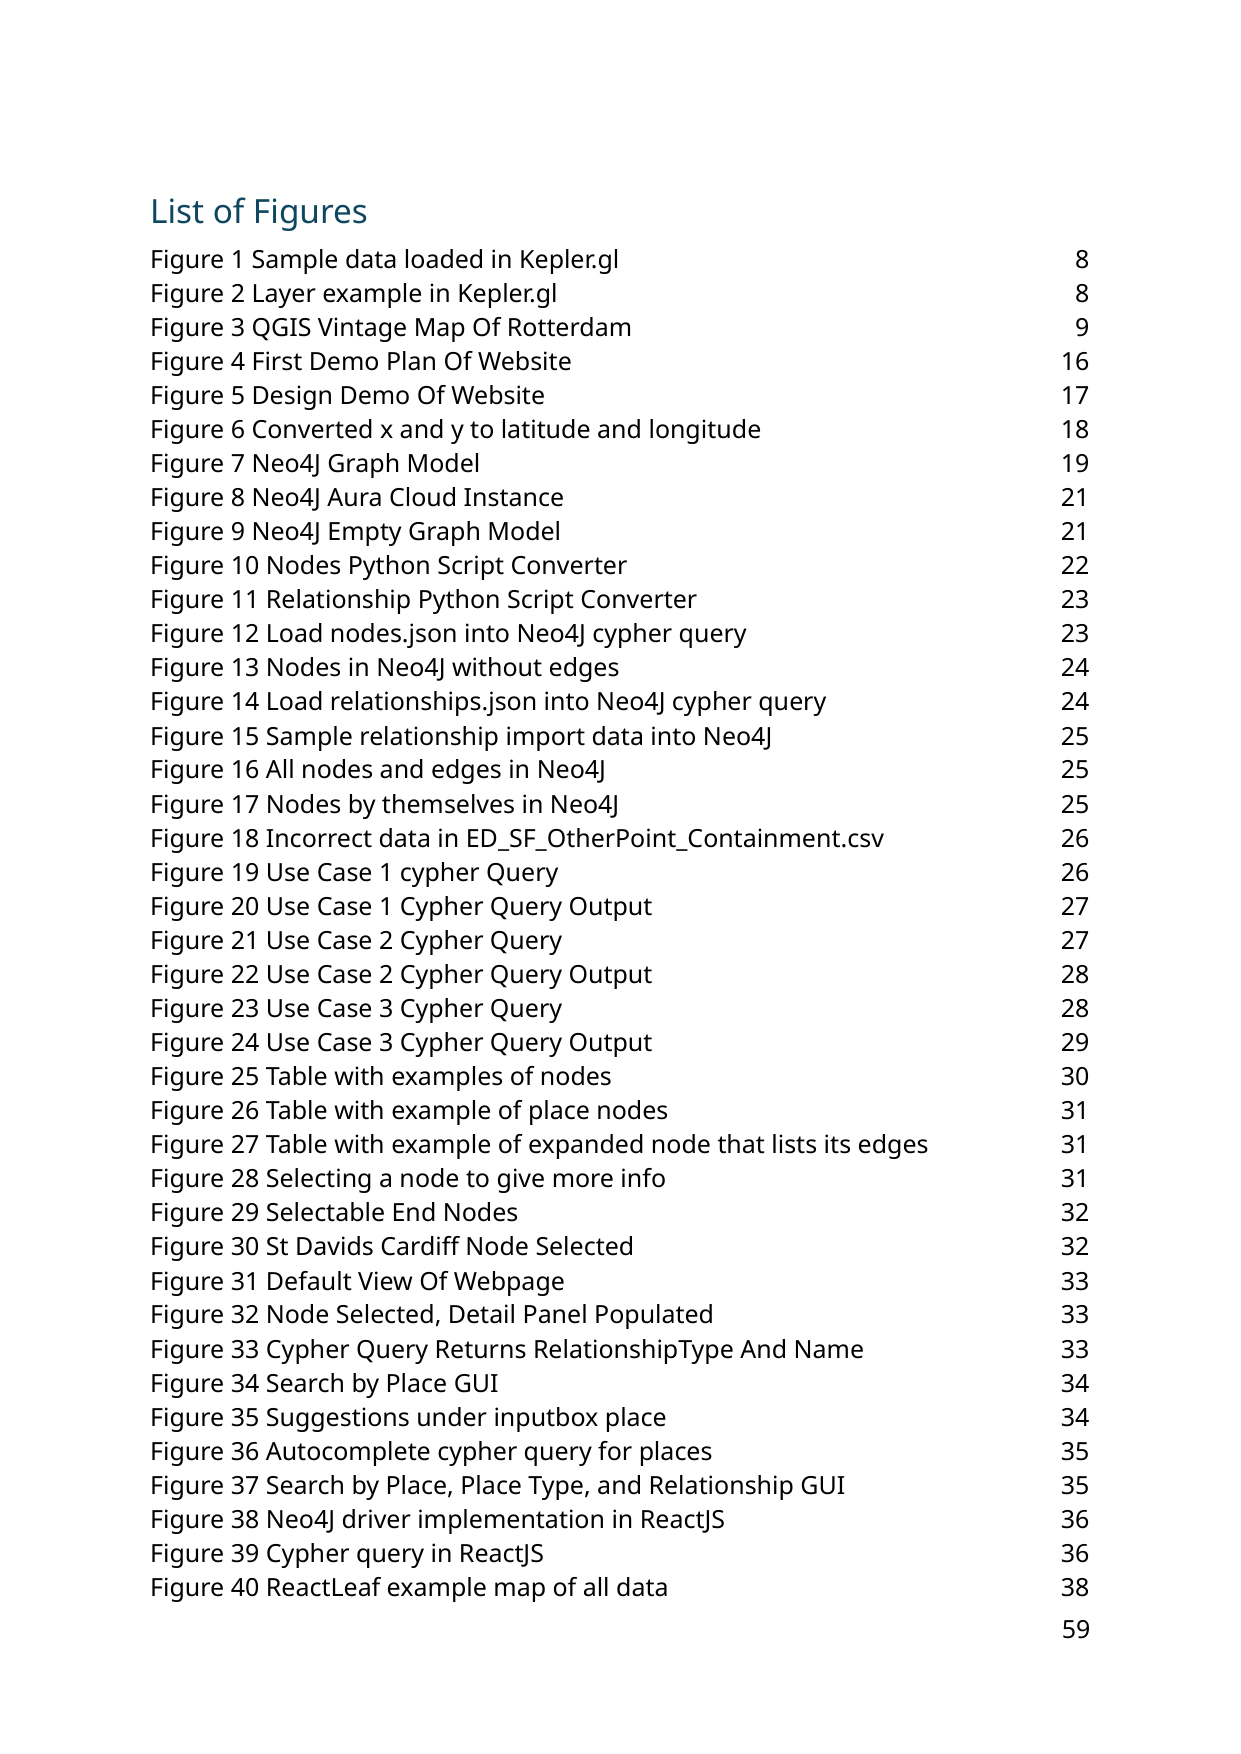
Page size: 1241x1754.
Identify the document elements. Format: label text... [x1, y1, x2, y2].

text Figure 8 Neo4J Aura Cloud Instance 21 [150, 480, 1090, 514]
text Figure 7 Neo4J Graph Model 19 [150, 446, 1090, 480]
text Figure 33 Cypher Query Returns RelationshipType And Name 33 [150, 1331, 1090, 1365]
text Figure 30 St Davids Cardiff Node Selected 32 [150, 1229, 1090, 1263]
text Figure 12 Load nodes.json into Neo4J cypher query 23 [150, 616, 1090, 650]
text Figure 17 Nodes by themselves in Neo4J 25 [150, 786, 1090, 820]
text Figure 25 Table with examples of nodes 30 [150, 1059, 1090, 1093]
text Figure 18 Incorrect data in ED_SF_OtherPoint_Containment.csv 26 [150, 820, 1090, 854]
text Figure 16 All nodes and edges in Neo4J 25 [150, 752, 1090, 786]
text Figure 21 Use Case 2 Cypher Query 27 [150, 922, 1090, 957]
text Figure 35 Suggestions under inputbox place 34 [150, 1399, 1090, 1433]
text Figure 36 Autocomplete cypher query for places 35 [150, 1433, 1090, 1467]
text Figure 31 Default View Of Webpage 33 [150, 1263, 1090, 1297]
text Figure 38 Neo4J driver implementation in ReactJS 36 [150, 1502, 1090, 1536]
text Figure 28 Selecting a node to give more info 31 [150, 1161, 1090, 1195]
text Figure 20 Use Case 1 Cypher Query Output 27 [150, 888, 1090, 922]
text Figure 10 Nodes Python Script Converter 22 [150, 548, 1090, 582]
text Figure 14 Load relationships.json into Neo4J cypher query 24 [150, 684, 1090, 718]
text Figure 11 Relationship Python Script Converter 23 [150, 582, 1090, 616]
text Figure 32 Node Selected, Detail Panel Populated 33 [150, 1297, 1090, 1331]
text Figure 27 Table with example of expanded node that lists its edges 31 [150, 1127, 1090, 1161]
text Figure 19 Use Case 1 cypher Query 26 [150, 854, 1090, 888]
text Figure 29 Selectable End Nodes 32 [150, 1195, 1090, 1229]
text Figure 37 Search by Place, Place Type, and Relationship GUI 35 [150, 1467, 1090, 1502]
text Figure 4 First Demo Plan Of Website 16 [150, 343, 1090, 377]
text Figure 1 Sample data loaded in Kepler.gl 8 [150, 241, 1090, 275]
text Figure 3 QGIS Vintage Map Of Rotterdam 9 [150, 309, 1090, 343]
text Figure 39 Cypher query in ReactJS 36 [150, 1536, 1090, 1570]
text Figure 40 ReactLeaf example map of all data 38 [150, 1570, 1090, 1604]
text Figure 24 Use Case 3 Cypher Query Output 29 [150, 1025, 1090, 1059]
text Figure 23 Use Case 3 Cypher Query 28 [150, 991, 1090, 1025]
text Figure 9 Neo4J Empty Graph Model 21 [150, 514, 1090, 548]
subtitle List of Figures [150, 187, 1090, 233]
text Figure 15 Sample relationship import data into Neo4J 25 [150, 718, 1090, 752]
text Figure 26 Table with example of place nodes 31 [150, 1093, 1090, 1127]
text Figure 6 Converted x and y to latitude and longitude 18 [150, 412, 1090, 446]
text Figure 2 Layer example in Kepler.gl 8 [150, 275, 1090, 309]
text Figure 22 Use Case 2 Cypher Query Output 28 [150, 957, 1090, 991]
text Figure 34 Search by Place GUI 34 [150, 1365, 1090, 1399]
text Figure 5 Design Demo Of Website 17 [150, 377, 1090, 412]
text Figure 13 Nodes in Neo4J without edges 24 [150, 650, 1090, 684]
